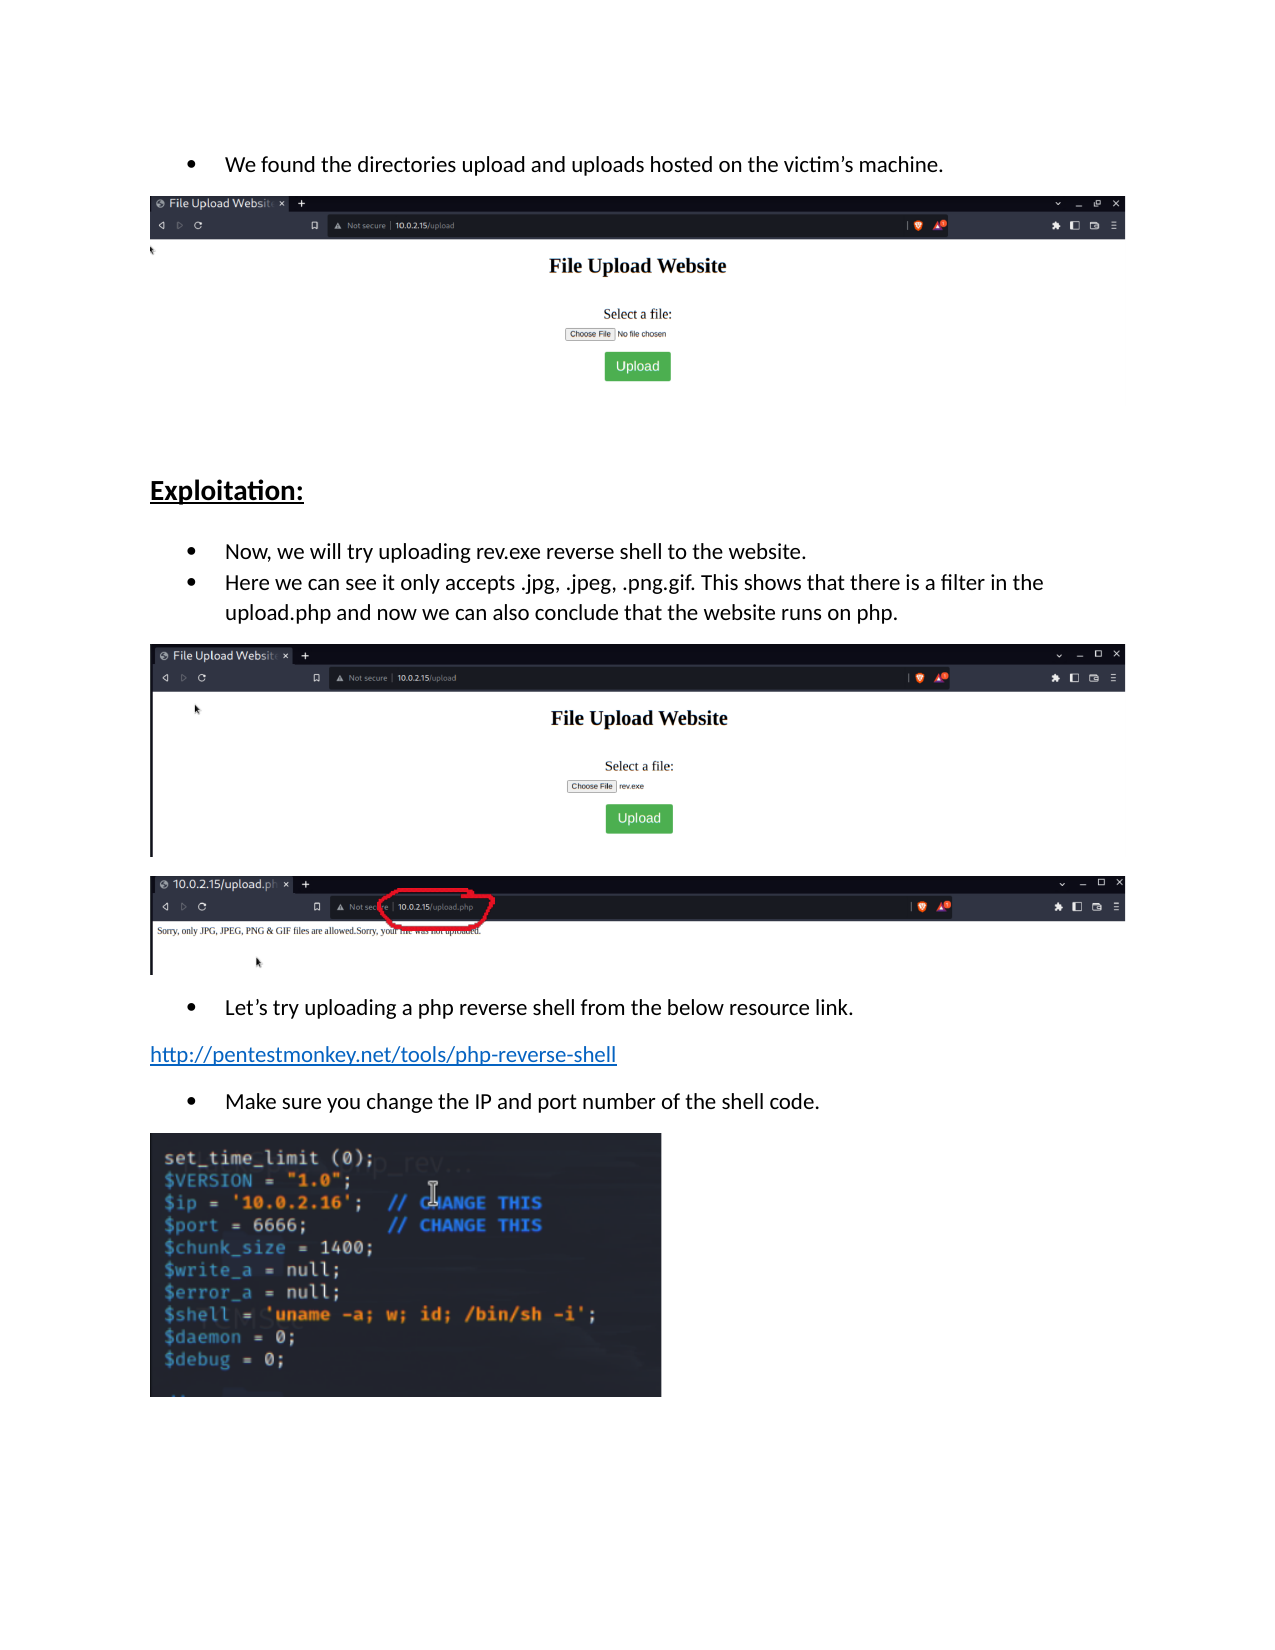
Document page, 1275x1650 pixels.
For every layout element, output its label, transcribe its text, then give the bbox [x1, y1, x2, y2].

picture [150, 1133, 662, 1397]
list Let’s try uploading a php reverse shell from the below resource link. [187, 993, 1125, 1021]
text http://pentestmonkey.net/tools/php-reverse-shell [150, 1040, 1125, 1068]
list Make sure you change the IP and port number of the shell code. [187, 1087, 1125, 1115]
picture [150, 876, 1125, 975]
picture [150, 644, 1125, 857]
list We found the directories upload and uploads hosted on the victim’s machine. [187, 150, 1125, 178]
list Now, we will try uploading rev.exe reverse shell to the website. [187, 537, 1125, 566]
picture [150, 196, 1125, 406]
list Here we can see it only accepts .jpg, .jpeg, .png.gif. This shows that there is a filter in the upload.php and now we can also conclude that the website runs on php. [187, 568, 1125, 626]
text Exploitation: [150, 472, 1125, 507]
